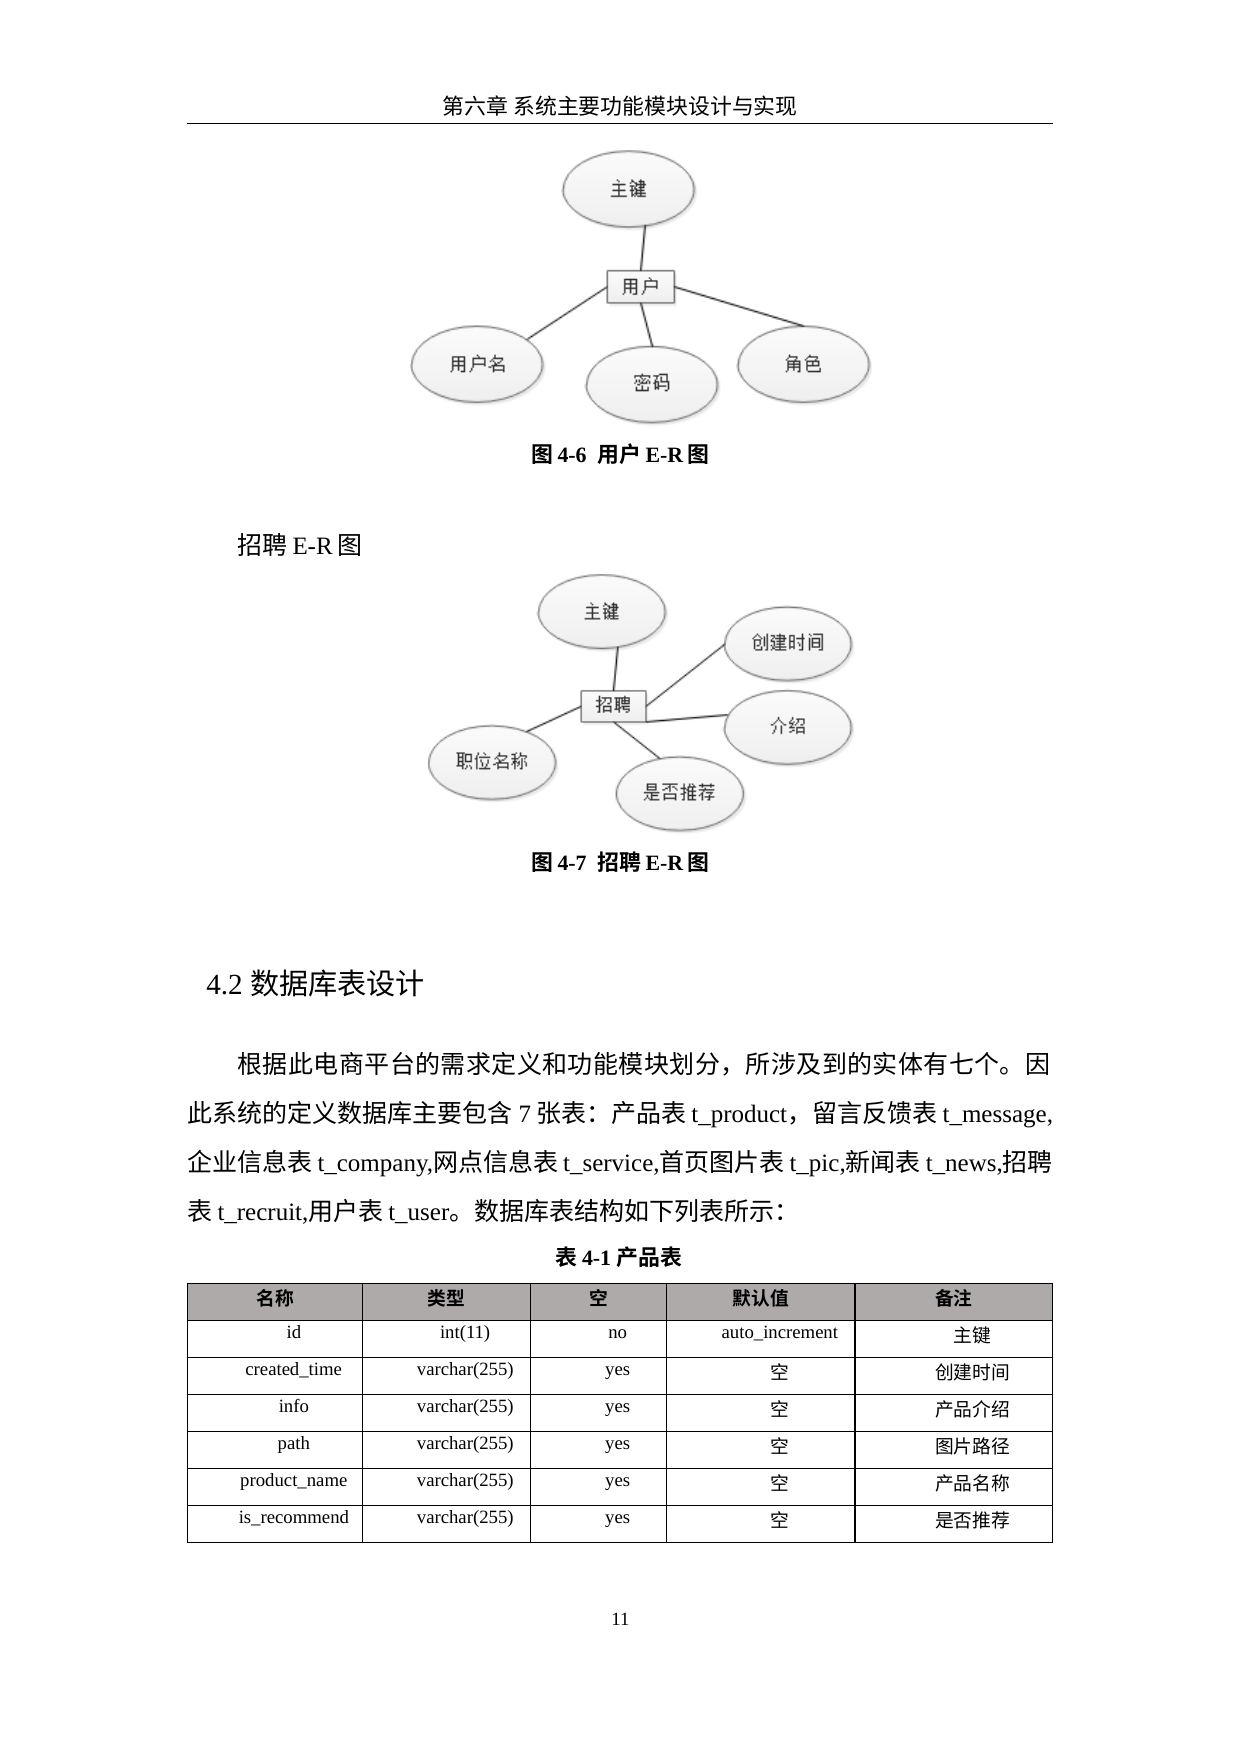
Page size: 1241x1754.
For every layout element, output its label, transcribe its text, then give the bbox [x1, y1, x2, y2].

table_cell 产品名称 [856, 1469, 1052, 1505]
table_cell 图片路径 [856, 1432, 1052, 1468]
table_cell 空 [667, 1395, 854, 1431]
table_cell 创建时间 [856, 1358, 1052, 1394]
table_cell no [531, 1321, 666, 1357]
table_cell yes [531, 1432, 666, 1468]
table_cell yes [531, 1358, 666, 1394]
table_cell varchar(255) [363, 1432, 530, 1468]
table_cell varchar(255) [363, 1469, 530, 1505]
table_cell yes [531, 1506, 666, 1542]
table_header 备注 [856, 1284, 1052, 1320]
table_cell product_name [188, 1469, 362, 1505]
table_cell 空 [667, 1432, 854, 1468]
table_cell int(11) [363, 1321, 530, 1357]
table_cell varchar(255) [363, 1358, 530, 1394]
table_cell 是否推荐 [856, 1506, 1052, 1542]
table_cell is_recommend [188, 1506, 362, 1542]
table_cell varchar(255) [363, 1506, 530, 1542]
text 图4-6 用户E-R图 [187, 437, 1053, 468]
table_cell auto_increment [667, 1321, 854, 1357]
table_cell 主键 [856, 1321, 1052, 1357]
picture [427, 574, 857, 836]
subtitle 4.2 数据库表设计 [206, 961, 1053, 1003]
table_cell yes [531, 1469, 666, 1505]
table_cell varchar(255) [363, 1395, 530, 1431]
table_cell 产品介绍 [856, 1395, 1052, 1431]
table_header 空 [531, 1284, 666, 1320]
text 图4-7 招聘E-R图 [187, 845, 1053, 876]
picture [410, 150, 874, 428]
table_cell yes [531, 1395, 666, 1431]
table_cell path [188, 1432, 362, 1468]
table_cell created_time [188, 1358, 362, 1394]
table_header 默认值 [667, 1284, 854, 1320]
table_cell id [188, 1321, 362, 1357]
table_cell info [188, 1395, 362, 1431]
table_header 类型 [363, 1284, 530, 1320]
text 表4-1 产品表 [187, 1240, 1050, 1272]
table_cell 空 [667, 1469, 854, 1505]
table_header 名称 [188, 1284, 362, 1320]
text 招聘E-R图 [187, 525, 1053, 561]
table_cell 空 [667, 1358, 854, 1394]
table_cell 空 [667, 1506, 854, 1542]
text 根据此电商平台的需求定义和功能模块划分，所涉及到的实体有七个。因此系统的定义数据库主要包含7张表：产品表t_product，留言反馈表t_message,企业信息表t_company,网点信息表t_service,首页图片表t_pic,新闻表t_news,招聘表t_recruit,用户表t_user。数据库表结构如下列表所示： [187, 1045, 1053, 1227]
